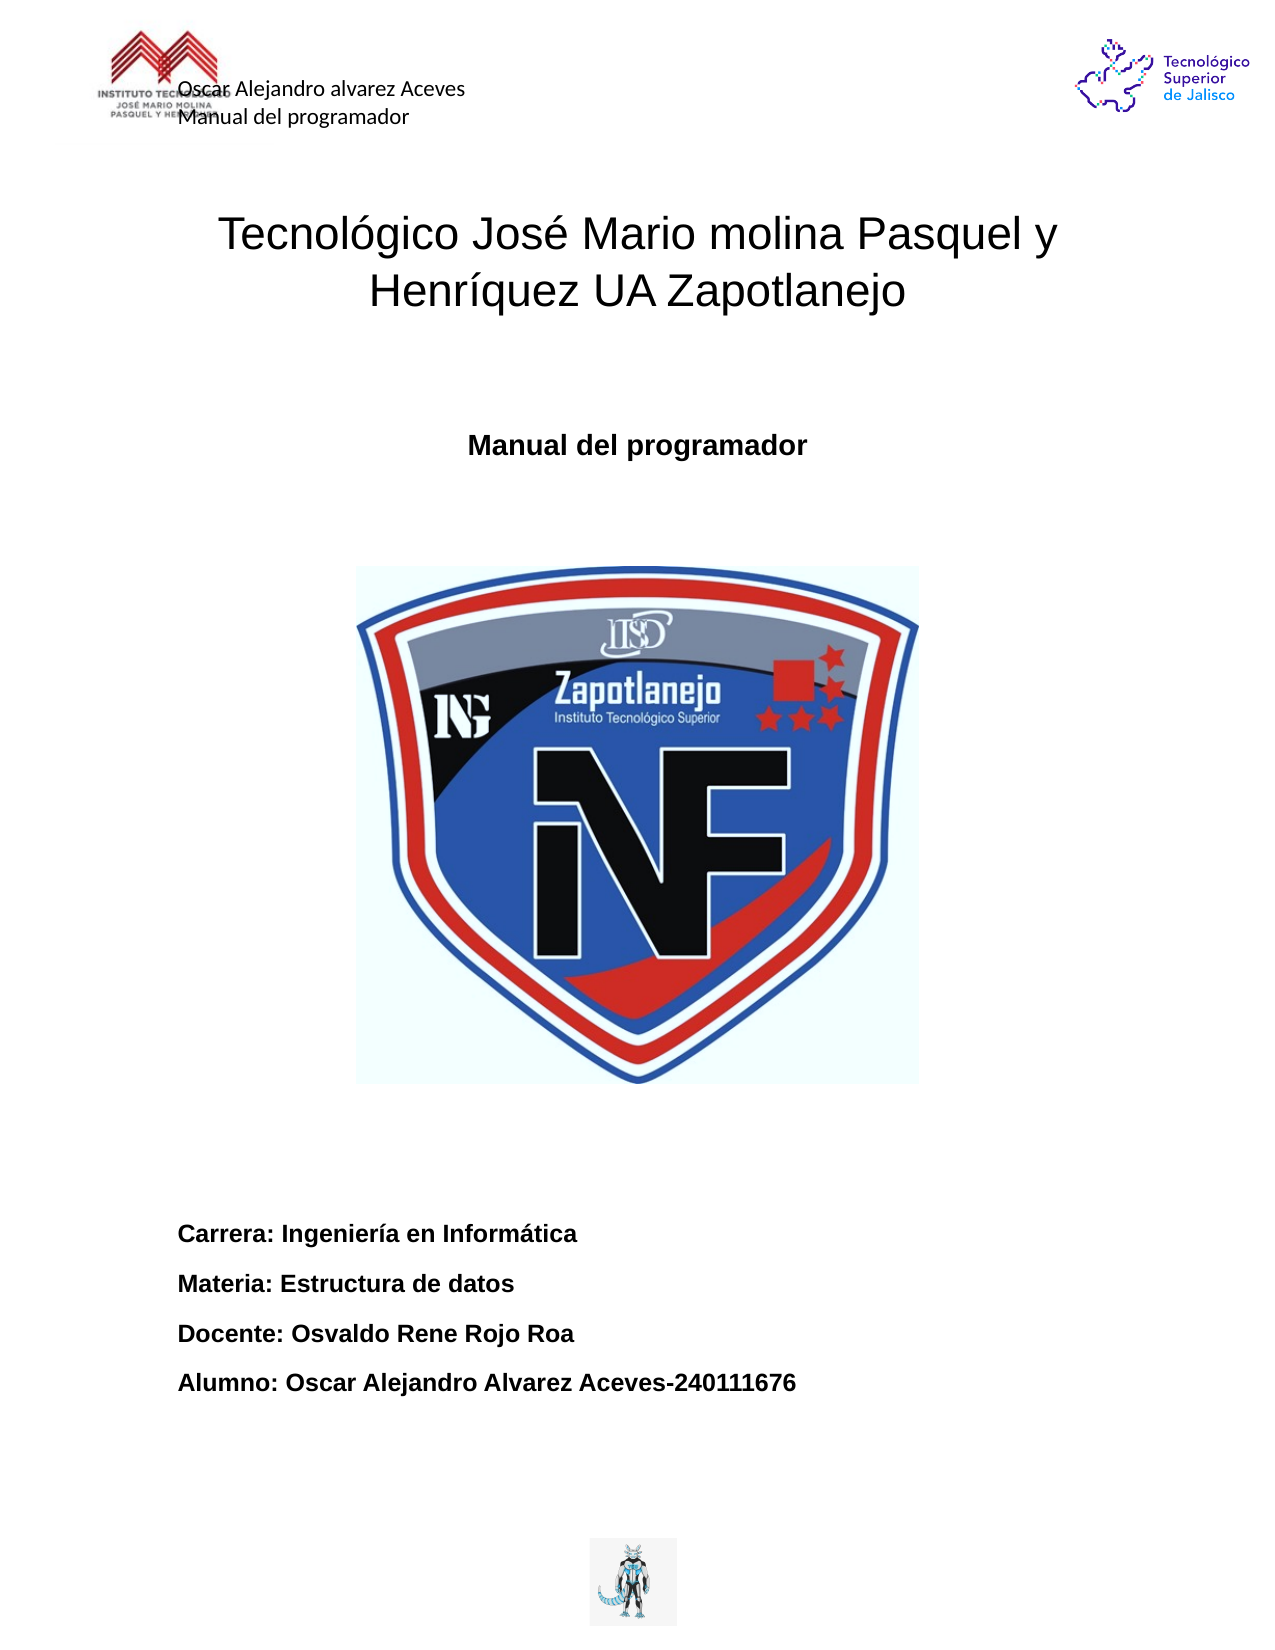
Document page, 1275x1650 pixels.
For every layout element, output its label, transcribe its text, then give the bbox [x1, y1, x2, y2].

text Materia: Estructura de datos [177, 1269, 1098, 1298]
picture [356, 566, 919, 1084]
text Manual del programador [177, 427, 1098, 461]
picture [1066, 32, 1258, 117]
text Docente: Osvaldo Rene Rojo Roa [177, 1318, 1098, 1347]
picture [55, 3, 274, 145]
text Tecnológico José Mario molina Pasquel y Henríquez UA Zapotlanejo [177, 206, 1098, 316]
text Carrera: Ingeniería en Informática [177, 1219, 1098, 1248]
text Alumno: Oscar Alejandro Alvarez Aceves-240111676 [177, 1368, 1098, 1397]
